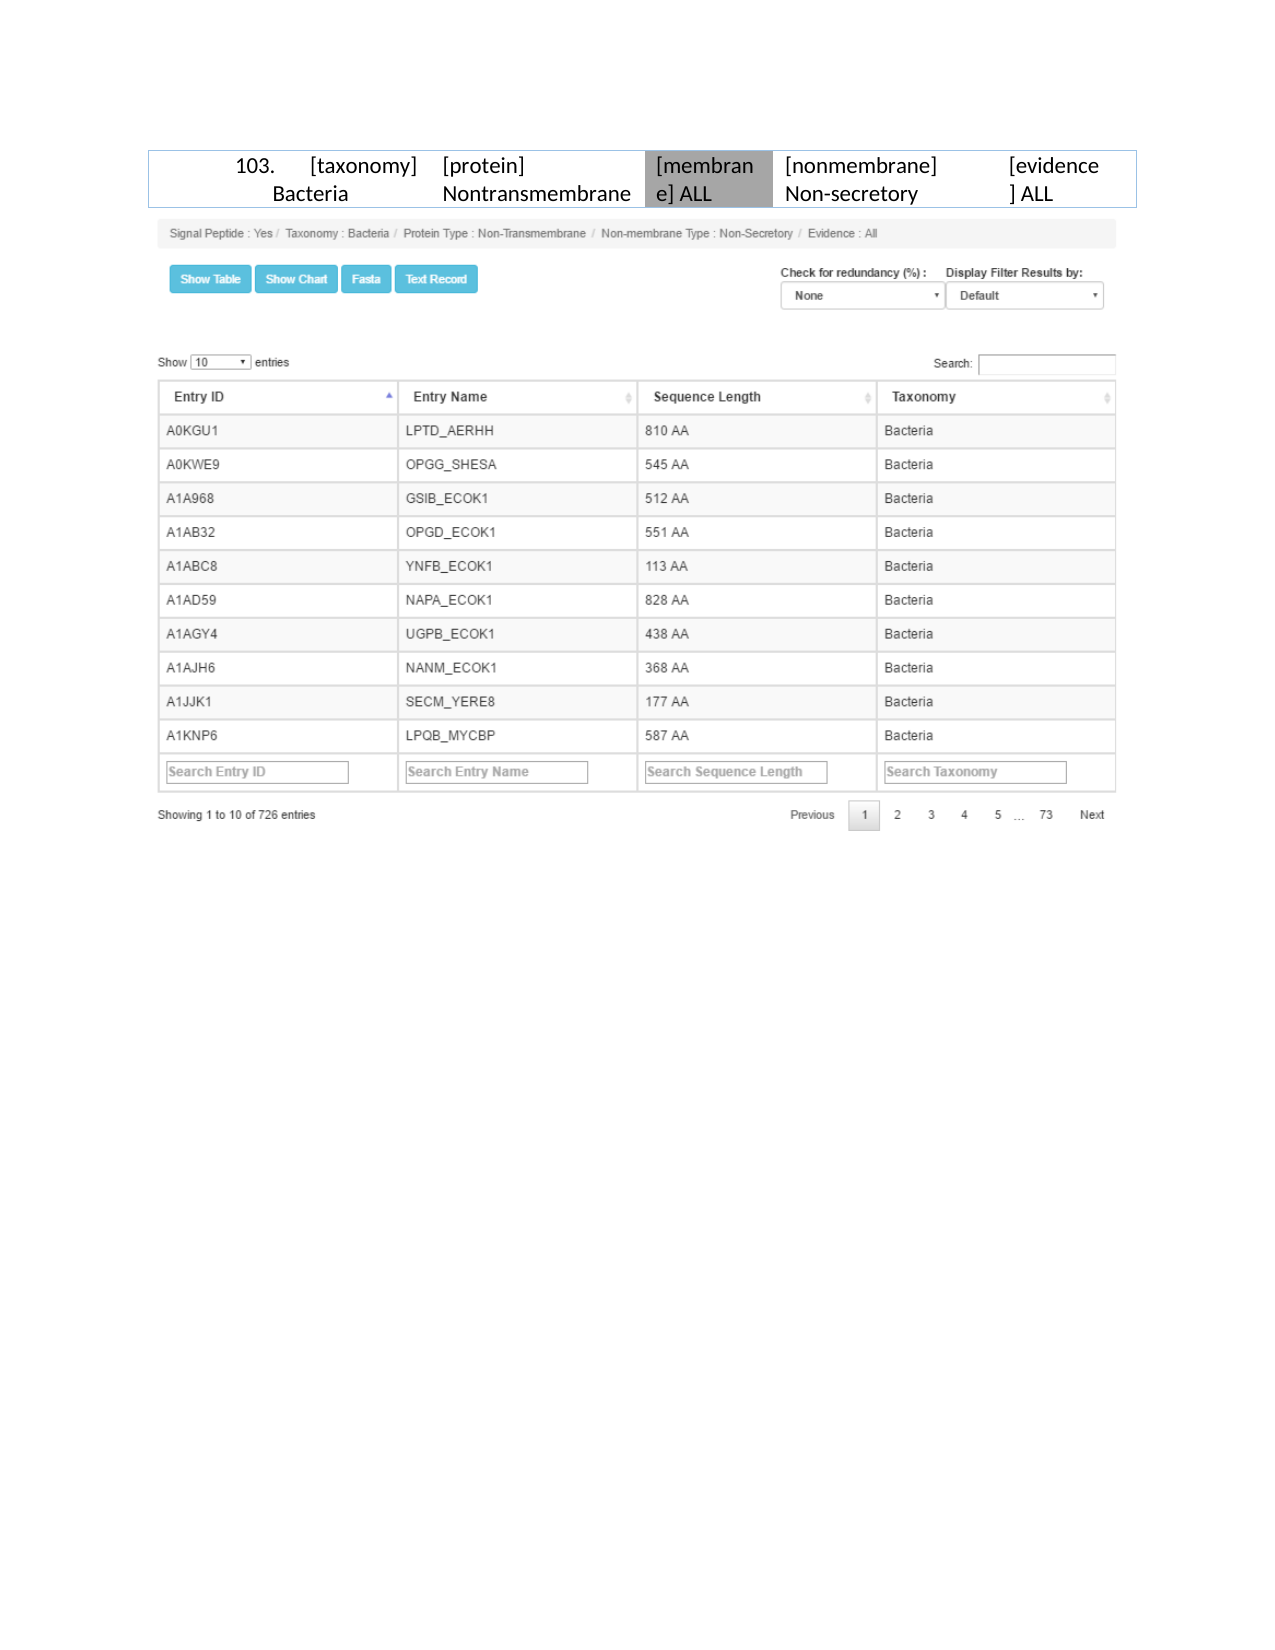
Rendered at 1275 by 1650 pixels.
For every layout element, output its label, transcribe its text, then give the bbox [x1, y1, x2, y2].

table_header [protein] Nontransmembrane [431, 151, 644, 207]
table_header [membrane] ALL [645, 151, 773, 207]
table_header [1113, 151, 1136, 207]
picture [150, 208, 1125, 831]
table_header [nonmembrane] Non-secretory [774, 151, 997, 207]
table_header [taxonomy] Bacteria [149, 151, 431, 207]
table_header [evidence] ALL [997, 151, 1113, 207]
